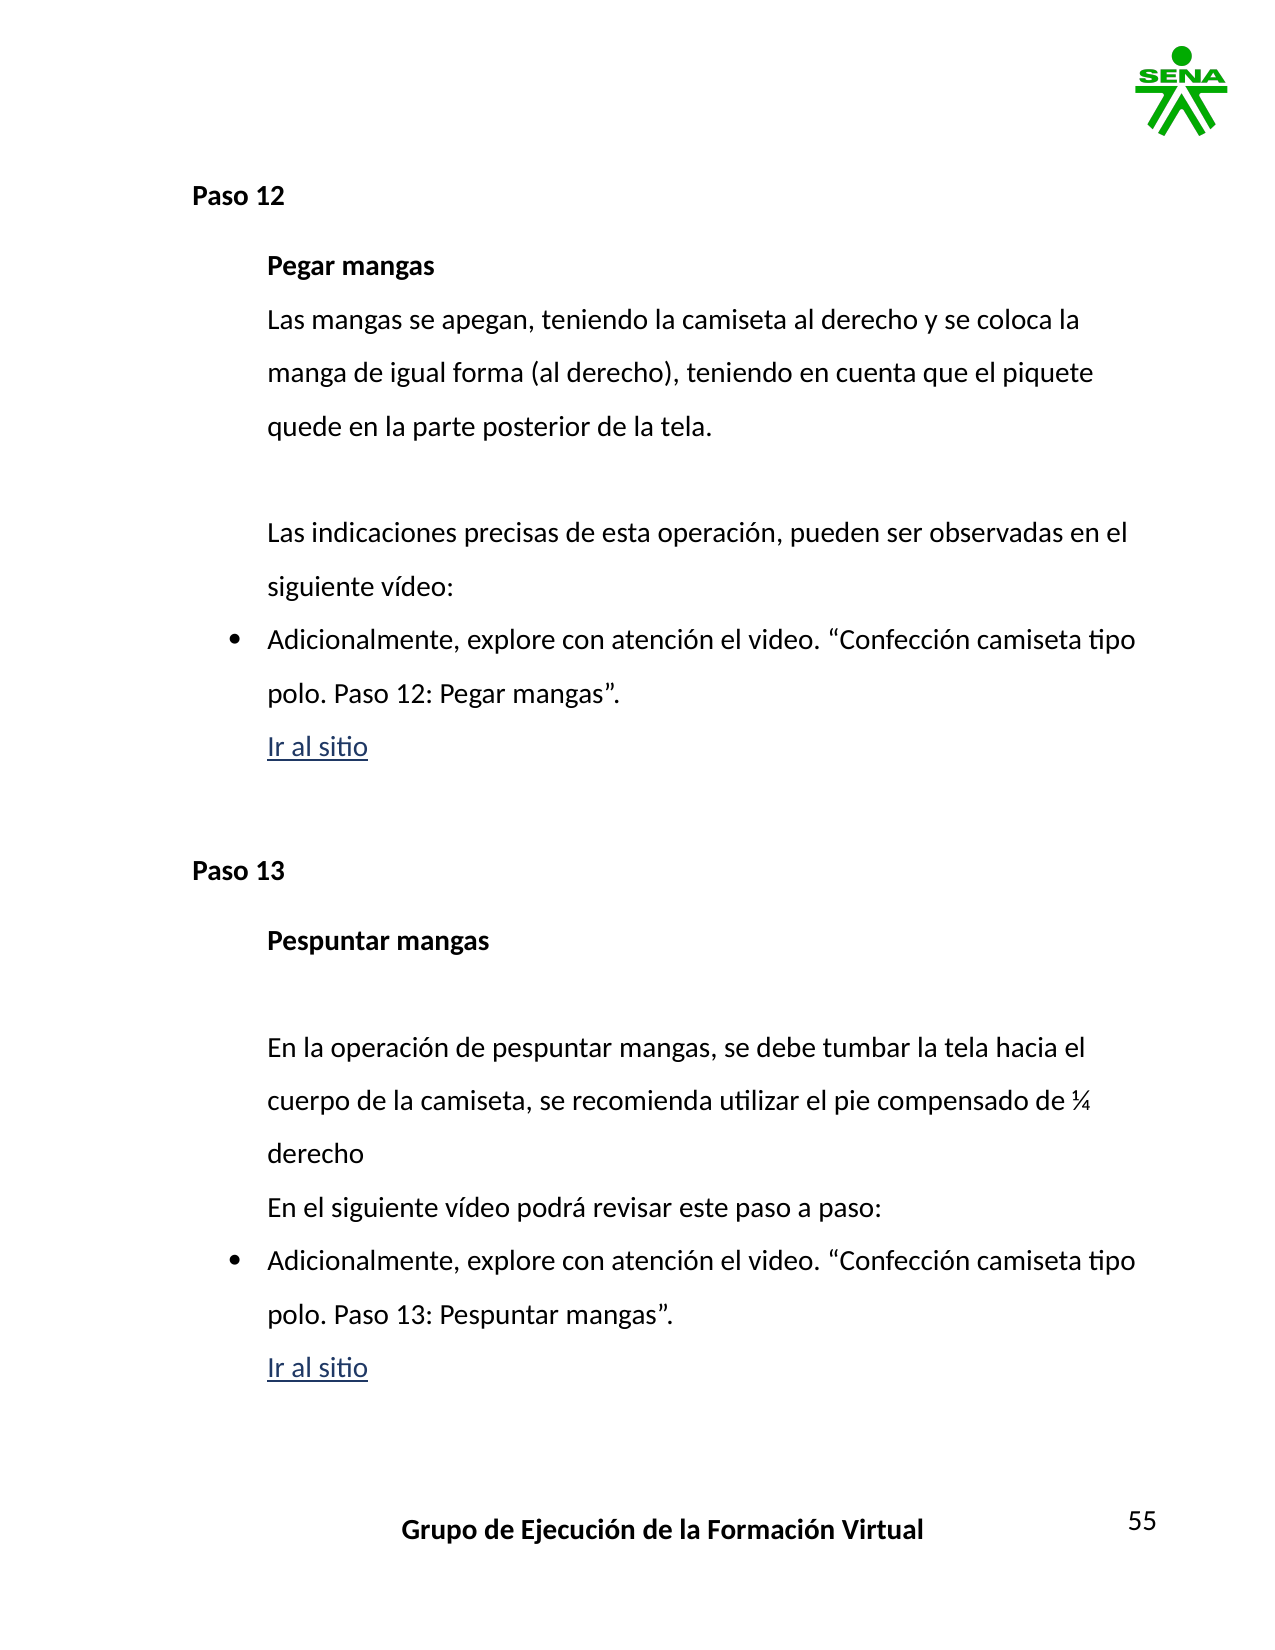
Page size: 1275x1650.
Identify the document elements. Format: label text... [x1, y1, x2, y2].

text Paso 12 [118, 177, 1157, 213]
list Las mangas se apegan, teniendo la camiseta al derecho y se coloca la manga de igual forma (al derecho), teniendo en cuenta que el piquete quede en la parte posterior de la tela. [267, 301, 1157, 443]
list En la operación de pespuntar mangas, se debe tumbar la tela hacia el cuerpo de la camiseta, se recomienda utilizar el pie compensado de ¼ derecho [267, 1029, 1157, 1171]
picture [1135, 46, 1228, 136]
list Adicionalmente, explore con atención el video. “Confección camiseta tipo polo. Paso 13: Pespuntar mangas”. [229, 1242, 1157, 1332]
list Ir al sitio [267, 1349, 1157, 1385]
list Pegar mangas [267, 247, 1157, 283]
list Ir al sitio [267, 728, 1157, 764]
list Adicionalmente, explore con atención el video. “Confección camiseta tipo polo. Paso 12: Pegar mangas”. [229, 621, 1157, 710]
text Paso 13 [118, 852, 1157, 887]
list En el siguiente vídeo podrá revisar este paso a paso: [267, 1189, 1157, 1225]
list Pespuntar mangas [267, 922, 1157, 957]
list Las indicaciones precisas de esta operación, pueden ser observadas en el siguiente vídeo: [267, 514, 1157, 603]
